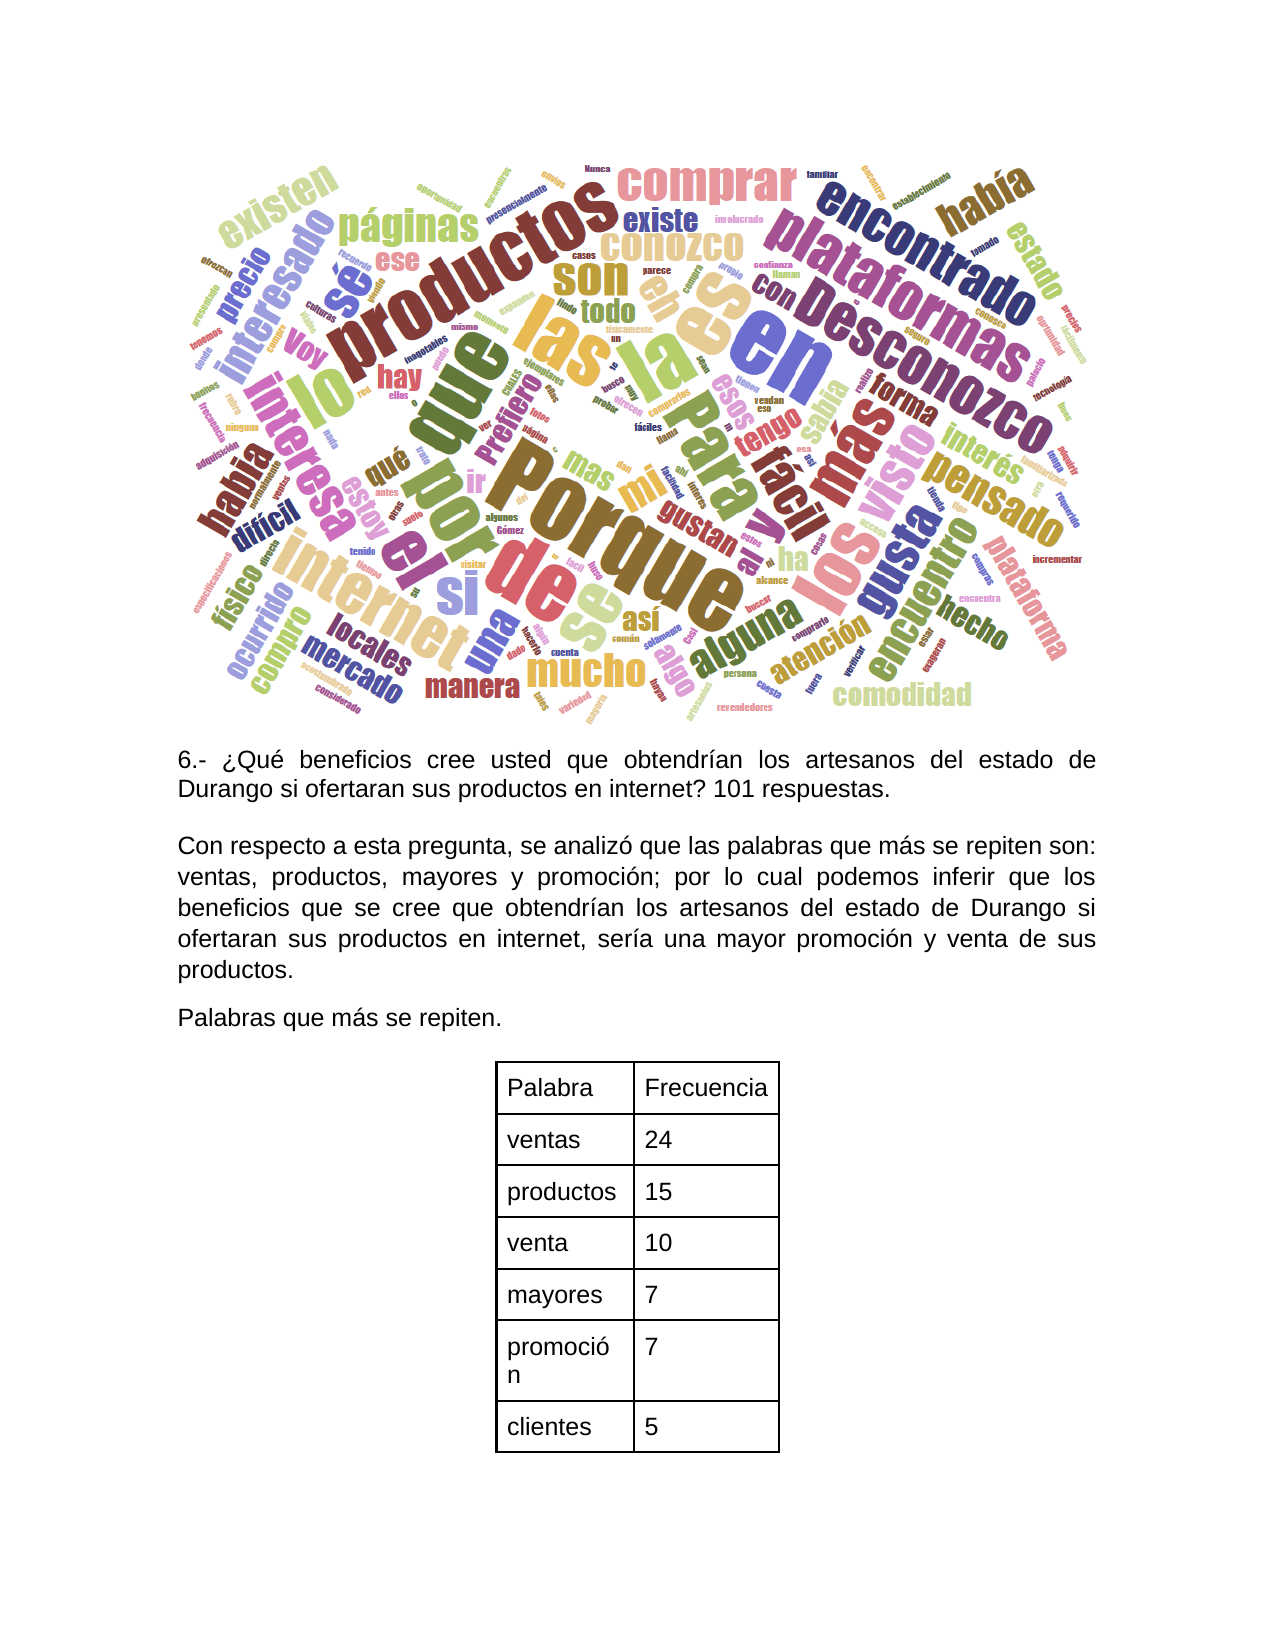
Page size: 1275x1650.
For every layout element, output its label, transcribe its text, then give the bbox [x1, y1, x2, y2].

table_cell venta [498, 1218, 633, 1267]
table_cell 10 [635, 1218, 778, 1267]
table_cell 24 [635, 1115, 778, 1164]
table_header Palabra [498, 1063, 633, 1112]
text Con respecto a esta pregunta, se analizó que las palabras que más se repiten son: ventas, productos, mayores y promoción; por lo cual podemos inferir que los beneficios que se cree que obtendrían los artesanos del estado de Durango si ofertaran sus productos en internet, sería una mayor promoción y venta de sus productos. [177, 831, 1098, 984]
table_cell 7 [635, 1321, 778, 1399]
table_cell productos [498, 1166, 633, 1216]
table_cell 5 [635, 1402, 778, 1451]
table_cell promoción [498, 1321, 633, 1399]
table_header Frecuencia [635, 1063, 778, 1112]
picture [177, 147, 1097, 727]
text 6.- ¿Qué beneficios cree usted que obtendrían los artesanos del estado de Durango si ofertaran sus productos en internet? 101 respuestas. [177, 745, 1098, 803]
table_cell clientes [498, 1402, 633, 1451]
text Palabras que más se repiten. [177, 1003, 1098, 1032]
table_cell mayores [498, 1270, 633, 1319]
table_cell 15 [635, 1166, 778, 1216]
table_cell 7 [635, 1270, 778, 1319]
table_cell ventas [498, 1115, 633, 1164]
